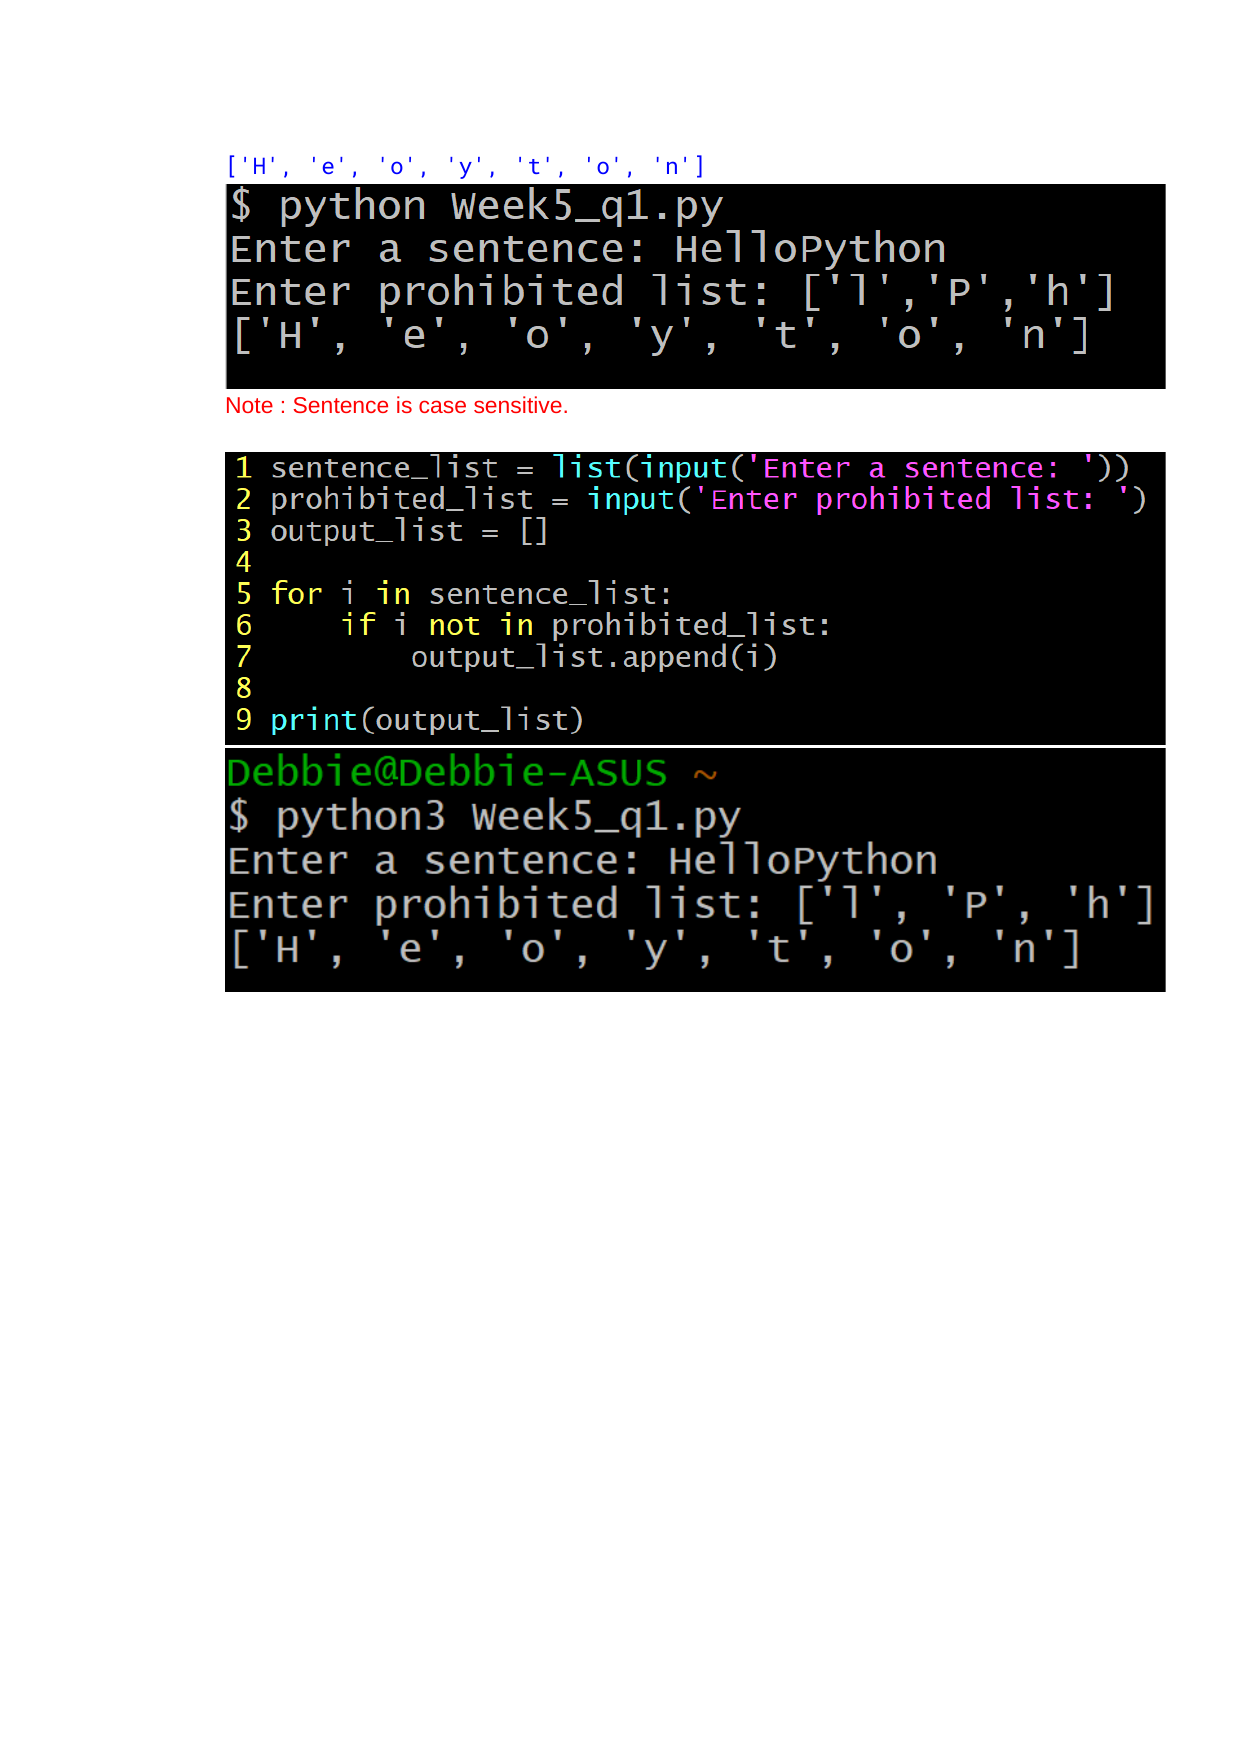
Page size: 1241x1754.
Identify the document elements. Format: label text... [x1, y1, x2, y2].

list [187, 150, 1090, 388]
picture [225, 748, 1166, 992]
picture [225, 452, 1166, 745]
text Note : Sentence is case sensitive. [225, 392, 1090, 418]
picture [225, 184, 1166, 389]
